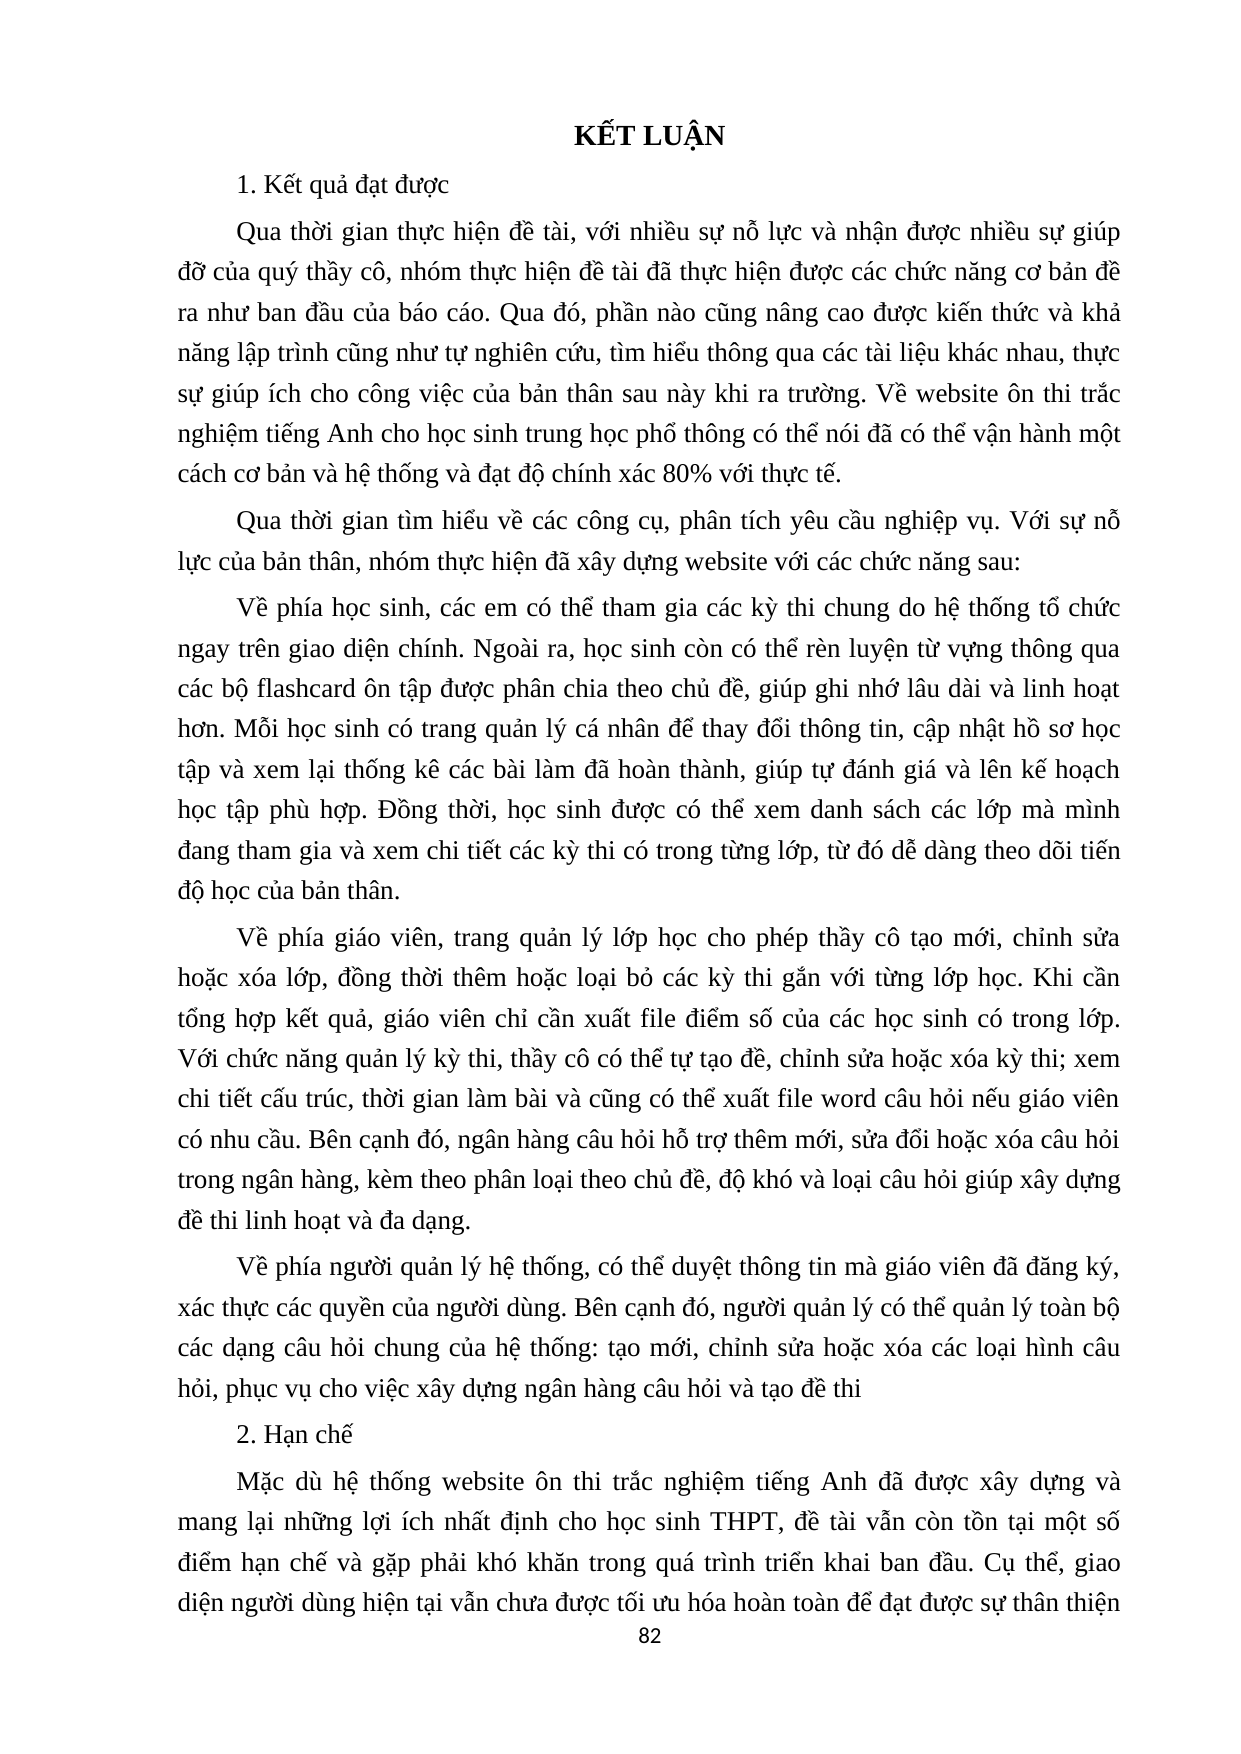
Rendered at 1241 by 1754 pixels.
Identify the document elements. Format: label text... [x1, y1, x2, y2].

text Về phía người quản lý hệ thống, có thể duyệt thông tin mà giáo viên đã đăng ký, xác thực các quyền của người dùng. Bên cạnh đó, người quản lý có thể quản lý toàn bộ các dạng câu hỏi chung của hệ thống: tạo mới, chỉnh sửa hoặc xóa các loại hình câu hỏi, phục vụ cho việc xây dựng ngân hàng câu hỏi và tạo đề thi [177, 1251, 1122, 1403]
text Qua thời gian thực hiện đề tài, với nhiều sự nỗ lực và nhận được nhiều sự giúp đỡ của quý thầy cô, nhóm thực hiện đề tài đã thực hiện được các chức năng cơ bản đề ra như ban đầu của báo cáo. Qua đó, phần nào cũng nâng cao được kiến thức và khả năng lập trình cũng như tự nghiên cứu, tìm hiểu thông qua các tài liệu khác nhau, thực sự giúp ích cho công việc của bản thân sau này khi ra trường. Về website ôn thi trắc nghiệm tiếng Anh cho học sinh trung học phổ thông có thể nói đã có thể vận hành một cách cơ bản và hệ thống và đạt độ chính xác 80% với thực tế. [177, 215, 1122, 489]
text Qua thời gian tìm hiểu về các công cụ, phân tích yêu cầu nghiệp vụ. Với sự nỗ lực của bản thân, nhóm thực hiện đã xây dựng website với các chức năng sau: [177, 504, 1122, 576]
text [177, 1465, 1122, 1617]
text Về phía học sinh, các em có thể tham gia các kỳ thi chung do hệ thống tổ chức ngay trên giao diện chính. Ngoài ra, học sinh còn có thể rèn luyện từ vựng thông qua các bộ flashcard ôn tập được phân chia theo chủ đề, giúp ghi nhớ lâu dài và linh hoạt hơn. Mỗi học sinh có trang quản lý cá nhân để thay đổi thông tin, cập nhật hồ sơ học tập và xem lại thống kê các bài làm đã hoàn thành, giúp tự đánh giá và lên kế hoạch học tập phù hợp. Đồng thời, học sinh được có thể xem danh sách các lớp mà mình đang tham gia và xem chi tiết các kỳ thi có trong từng lớp, từ đó dễ dàng theo dõi tiến độ học của bản thân. [177, 591, 1122, 905]
text 2. Hạn chế [177, 1418, 1122, 1449]
text 1. Kết quả đạt được [177, 168, 1122, 199]
text Về phía giáo viên, trang quản lý lớp học cho phép thầy cô tạo mới, chỉnh sửa hoặc xóa lớp, đồng thời thêm hoặc loại bỏ các kỳ thi gắn với từng lớp học. Khi cần tổng hợp kết quả, giáo viên chỉ cần xuất file điểm số của các học sinh có trong lớp. Với chức năng quản lý kỳ thi, thầy cô có thể tự tạo đề, chỉnh sửa hoặc xóa kỳ thi; xem chi tiết cấu trúc, thời gian làm bài và cũng có thể xuất file word câu hỏi nếu giáo viên có nhu cầu. Bên cạnh đó, ngân hàng câu hỏi hỗ trợ thêm mới, sửa đổi hoặc xóa câu hỏi trong ngân hàng, kèm theo phân loại theo chủ đề, độ khó và loại câu hỏi giúp xây dựng đề thi linh hoạt và đa dạng. [177, 921, 1122, 1235]
list KẾT LUẬN [177, 118, 1122, 152]
